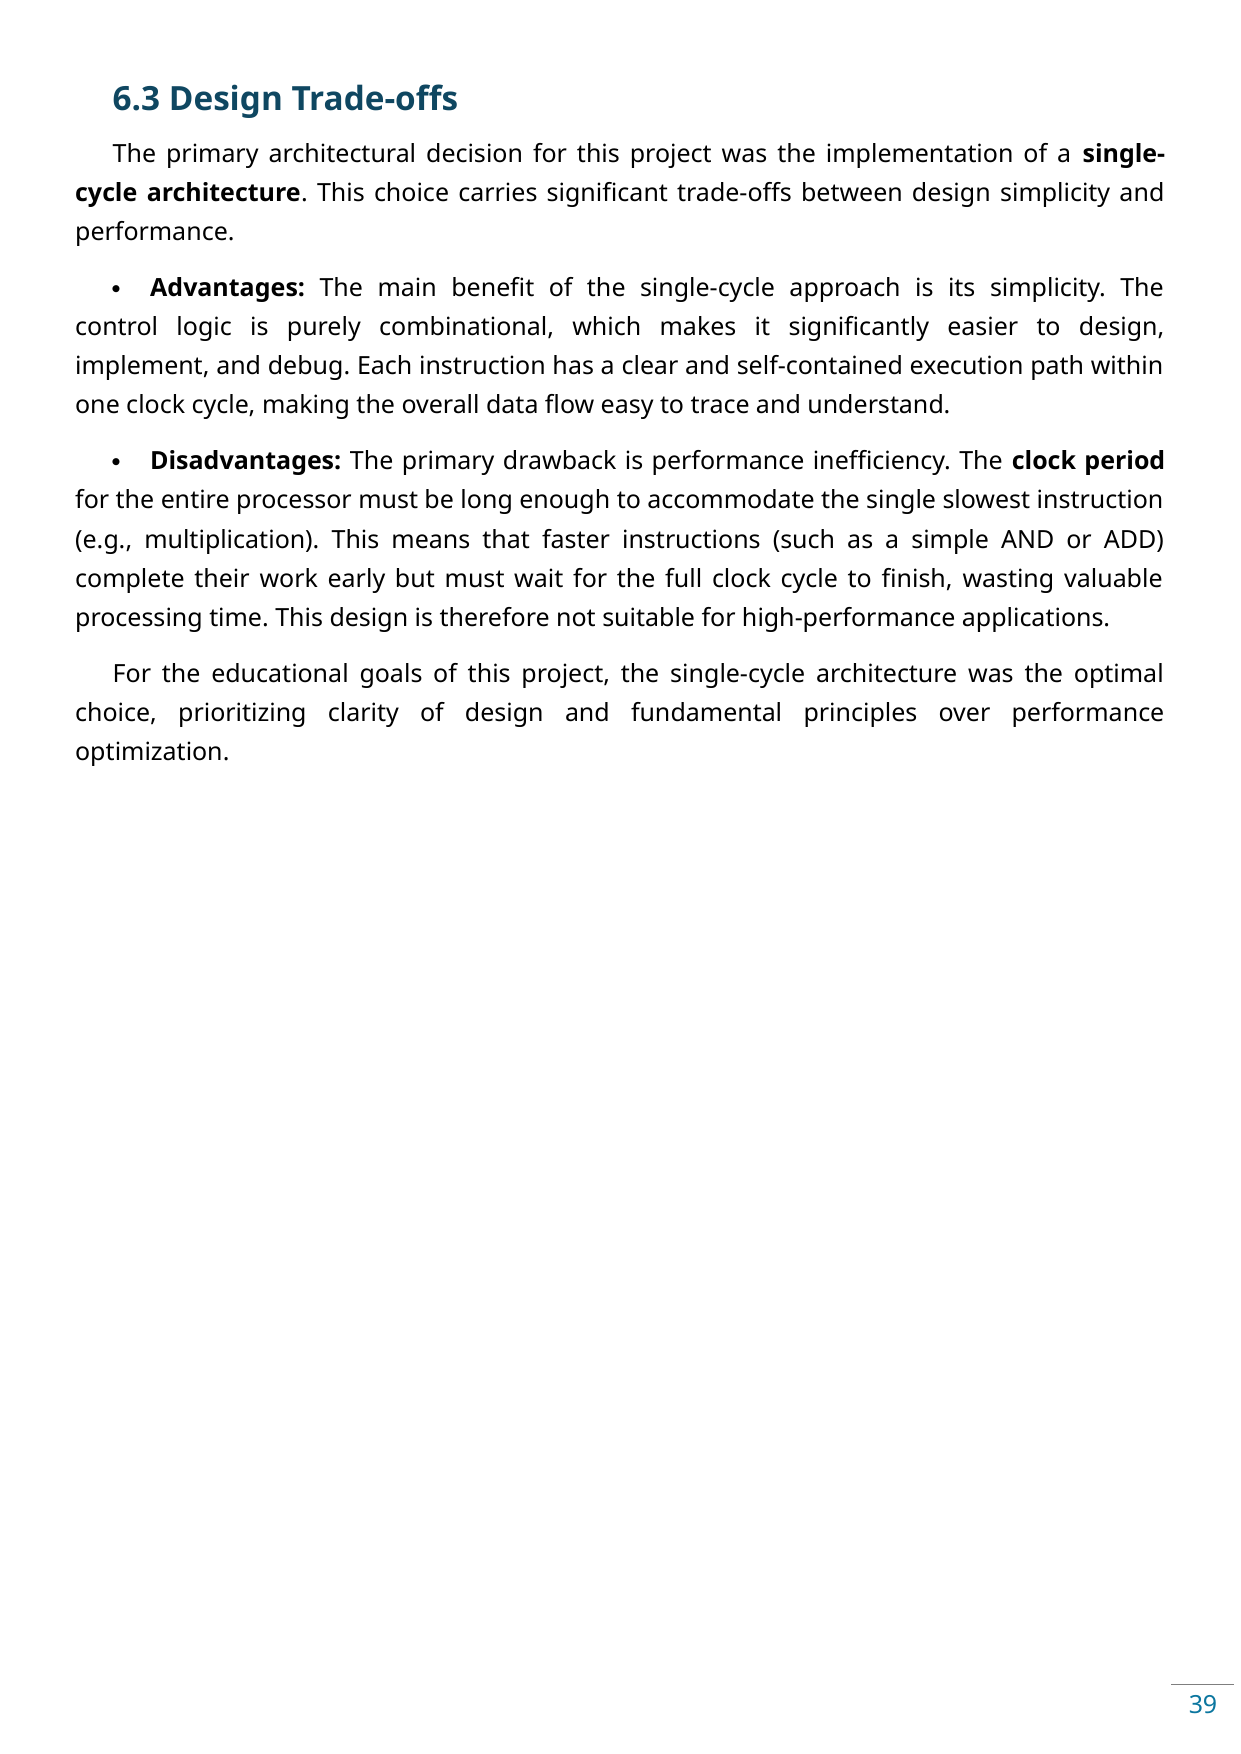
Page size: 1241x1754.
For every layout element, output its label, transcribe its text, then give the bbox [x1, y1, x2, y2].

list Advantages: The main benefit of the single-cycle approach is its simplicity. The control logic is purely combinational, which makes it significantly easier to design, implement, and debug. Each instruction has a clear and self-contained execution path within one clock cycle, making the overall data flow easy to trace and understand. [75, 270, 1165, 421]
list Disadvantages: The primary drawback is performance inefficiency. The clock period for the entire processor must be long enough to accommodate the single slowest instruction (e.g., multiplication). This means that faster instructions (such as a simple AND or ADD) complete their work early but must wait for the full clock cycle to finish, wasting valuable processing time. This design is therefore not suitable for high-performance applications. [75, 443, 1165, 634]
text For the educational goals of this project, the single-cycle architecture was the optimal choice, prioritizing clarity of design and fundamental principles over performance optimization. [75, 656, 1165, 768]
text The primary architectural decision for this project was the implementation of a single-cycle architecture. This choice carries significant trade-offs between design simplicity and performance. [75, 136, 1165, 248]
subtitle 6.3 Design Trade-offs [75, 75, 1165, 120]
